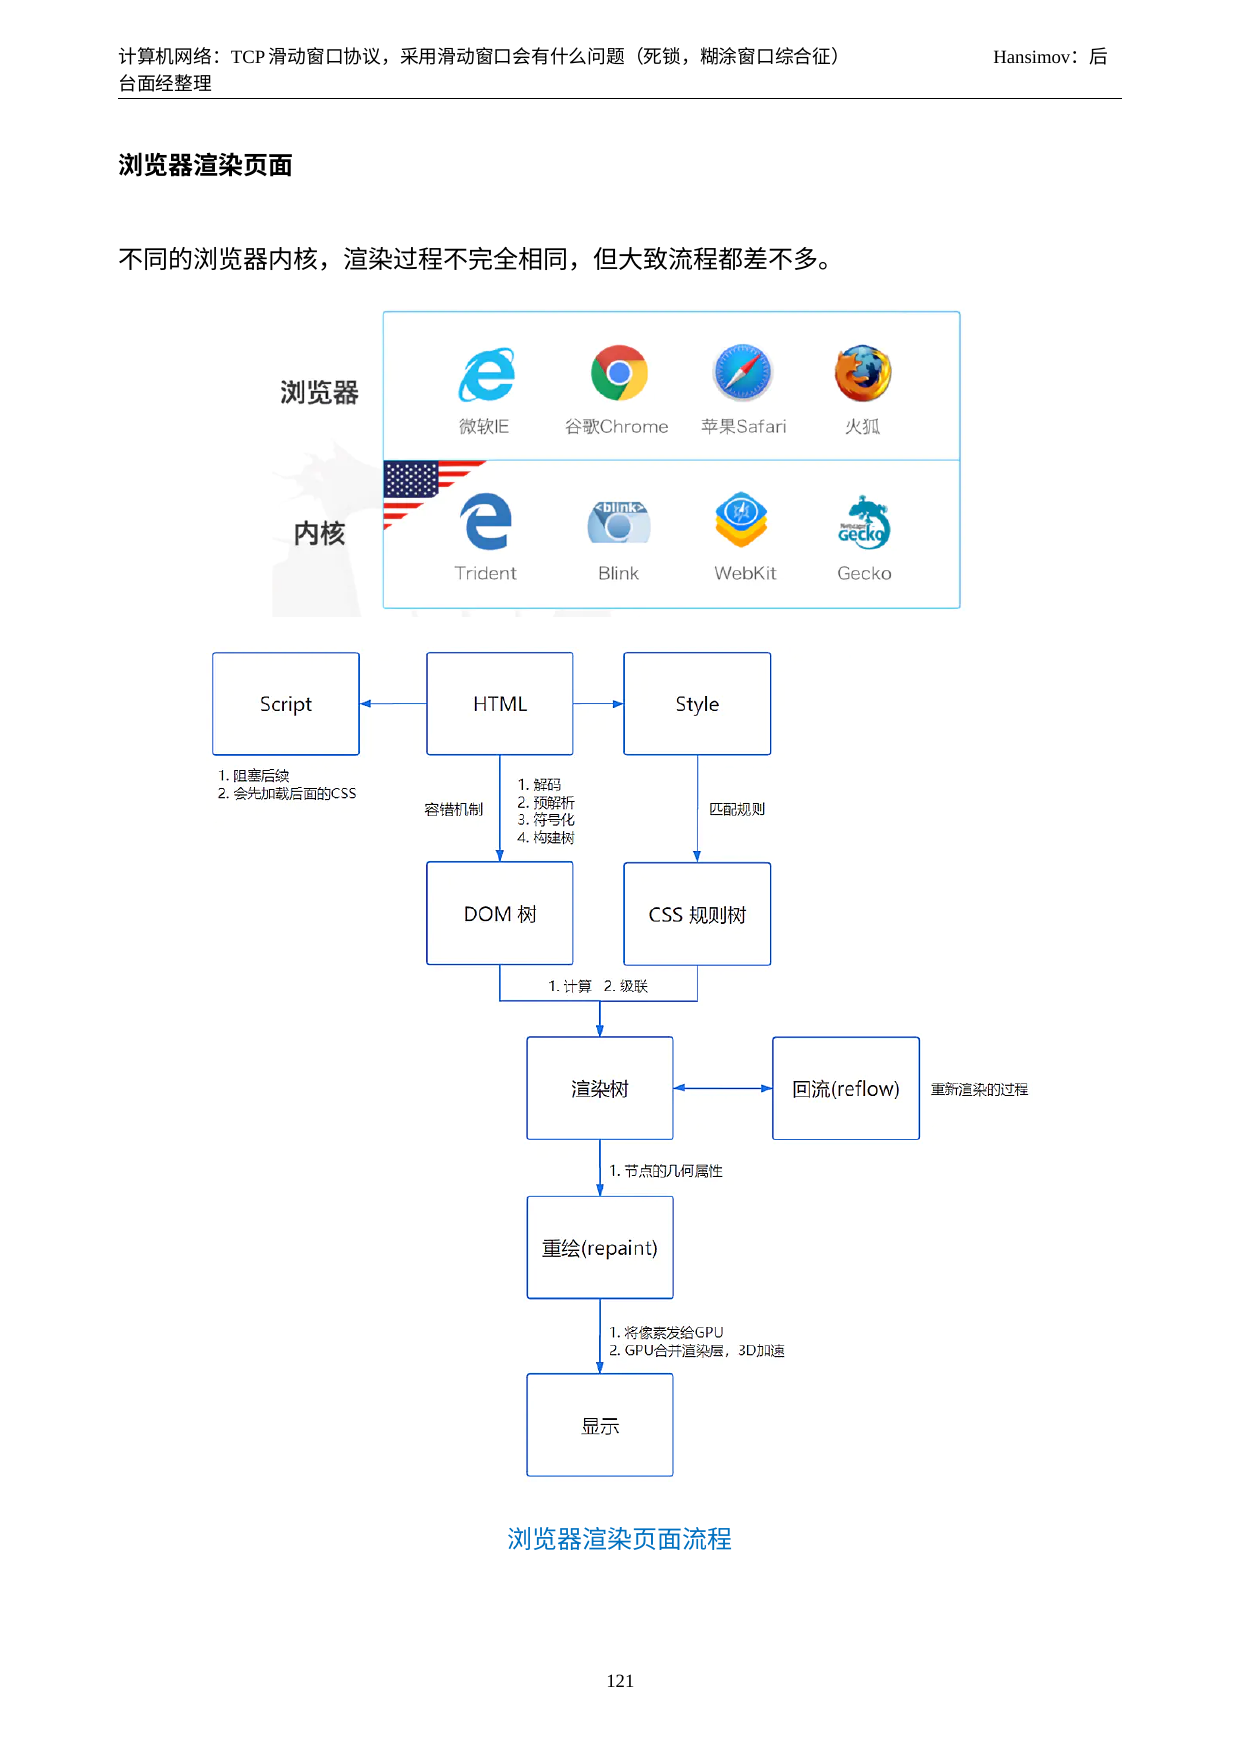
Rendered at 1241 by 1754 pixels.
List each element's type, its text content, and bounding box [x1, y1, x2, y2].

picture [206, 647, 1033, 1483]
text 不同的浏览器内核，渲染过程不完全相同，但大致流程都差不多。 [118, 224, 1122, 292]
subtitle 浏览器渲染页面 [118, 130, 1097, 198]
picture [272, 300, 968, 617]
text 浏览器渲染页面流程 [118, 1504, 1122, 1572]
